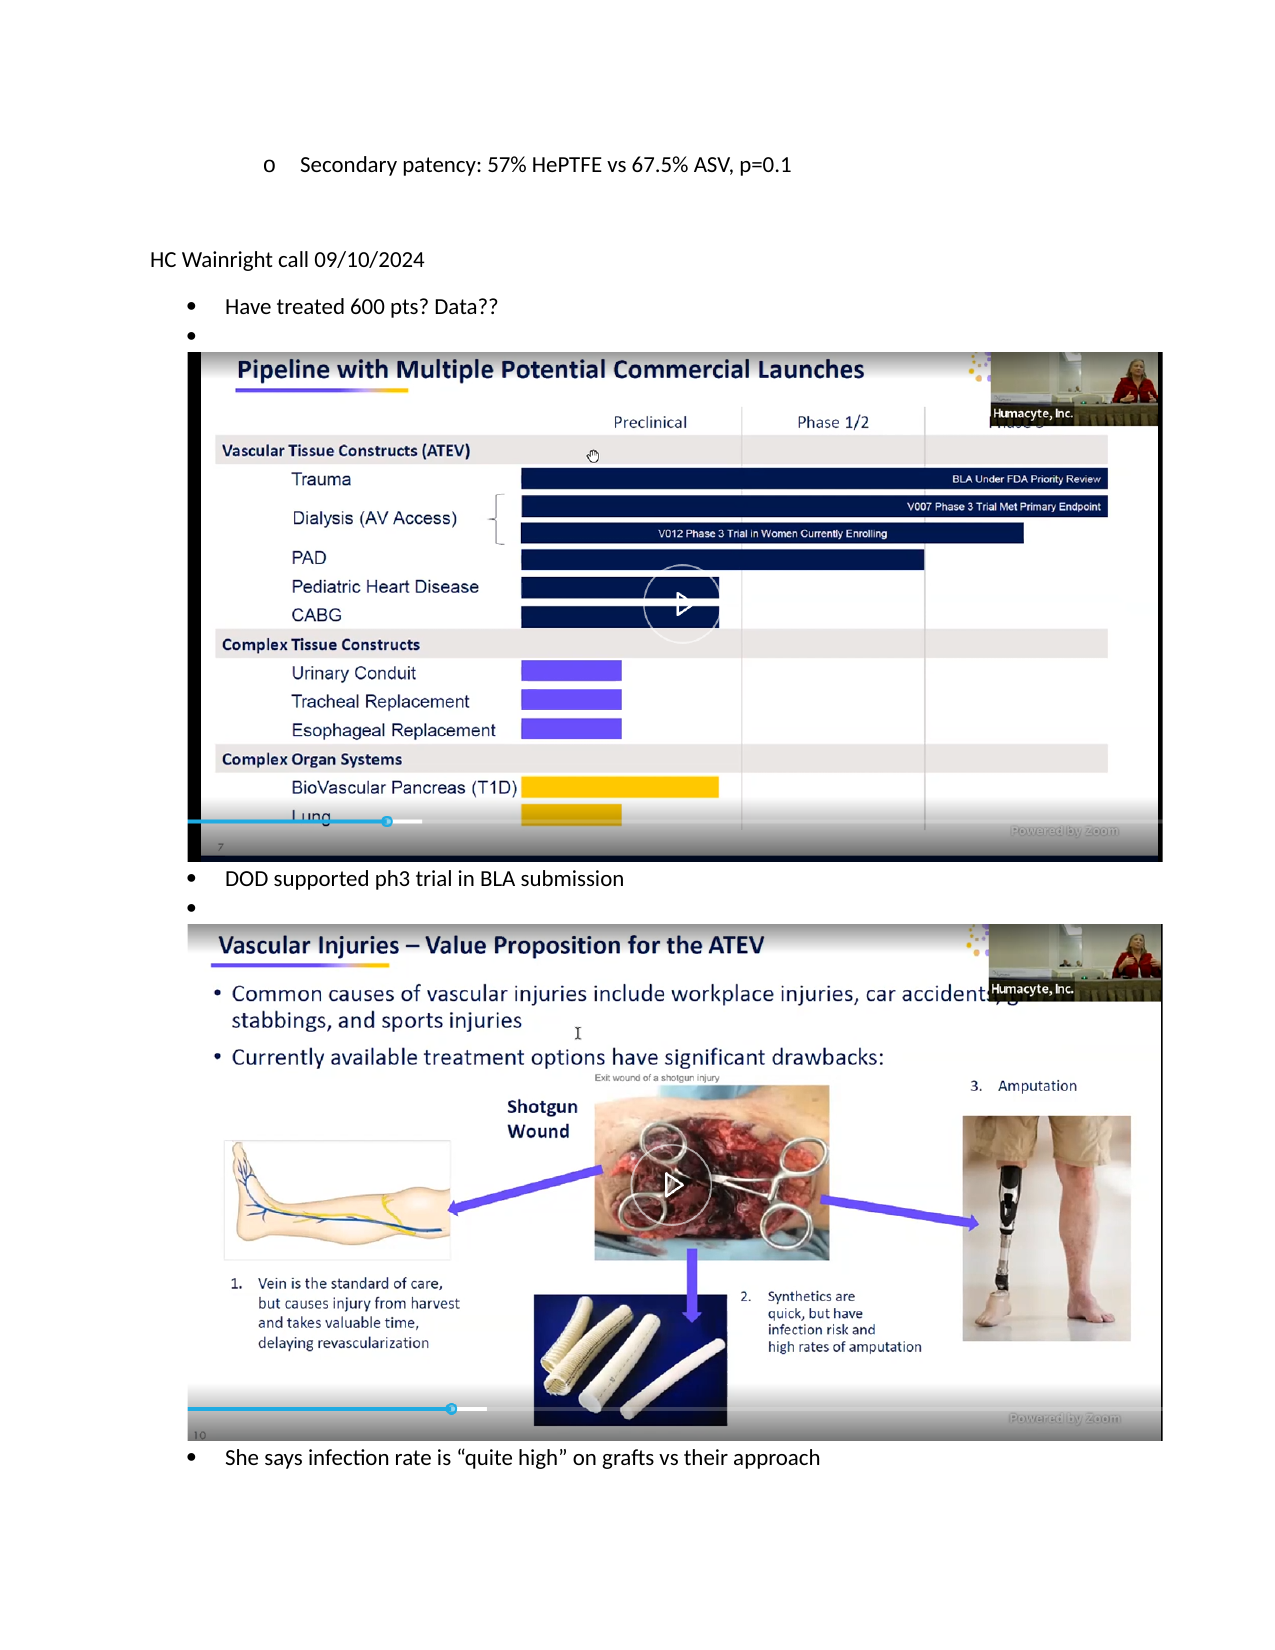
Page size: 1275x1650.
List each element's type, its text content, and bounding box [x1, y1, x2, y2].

list DOD supported ph3 trial in BLA submission [187, 864, 1125, 892]
list Secondary patency: 57% HePTFE vs 67.5% ASV, p=0.1 [262, 150, 1125, 179]
picture [187, 924, 1163, 1441]
picture [187, 352, 1163, 862]
text HC Wainright call 09/10/2024 [150, 245, 1125, 273]
list Have treated 600 pts? Data?? [187, 292, 1125, 320]
list She says infection rate is “quite high” on grafts vs their approach [187, 1443, 1125, 1471]
